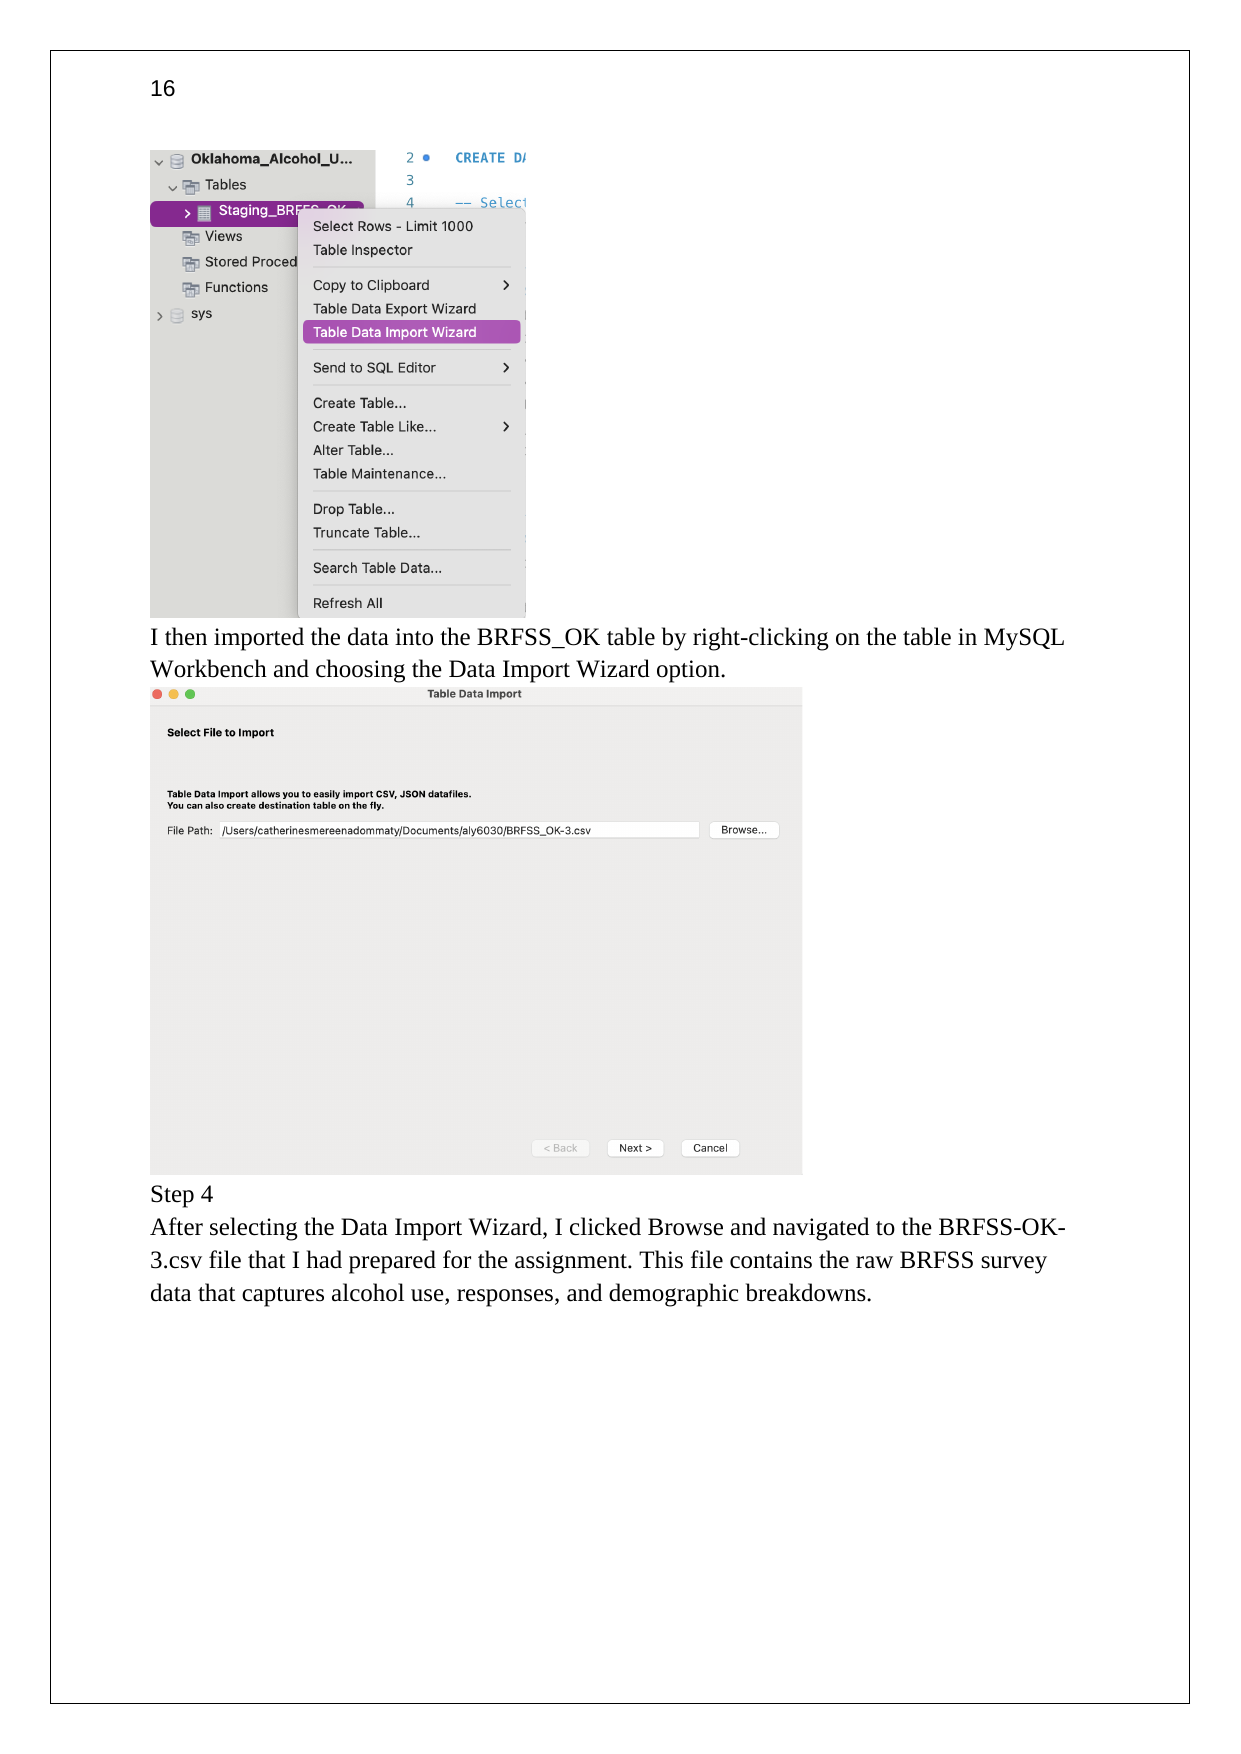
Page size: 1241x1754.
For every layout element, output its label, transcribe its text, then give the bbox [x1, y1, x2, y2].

text Step 4 [150, 1179, 1090, 1208]
picture [150, 150, 526, 618]
picture [150, 687, 803, 1175]
text I then imported the data into the BRFSS_OK table by right-clicking on the table in MySQL Workbench and choosing the Data Import Wizard option. [150, 622, 1090, 683]
text After selecting the Data Import Wizard, I clicked Browse and navigated to the BRFSS-OK-3.csv file that I had prepared for the assignment. This file contains the raw BRFSS survey data that captures alcohol use, responses, and demographic breakdowns. [150, 1212, 1090, 1307]
